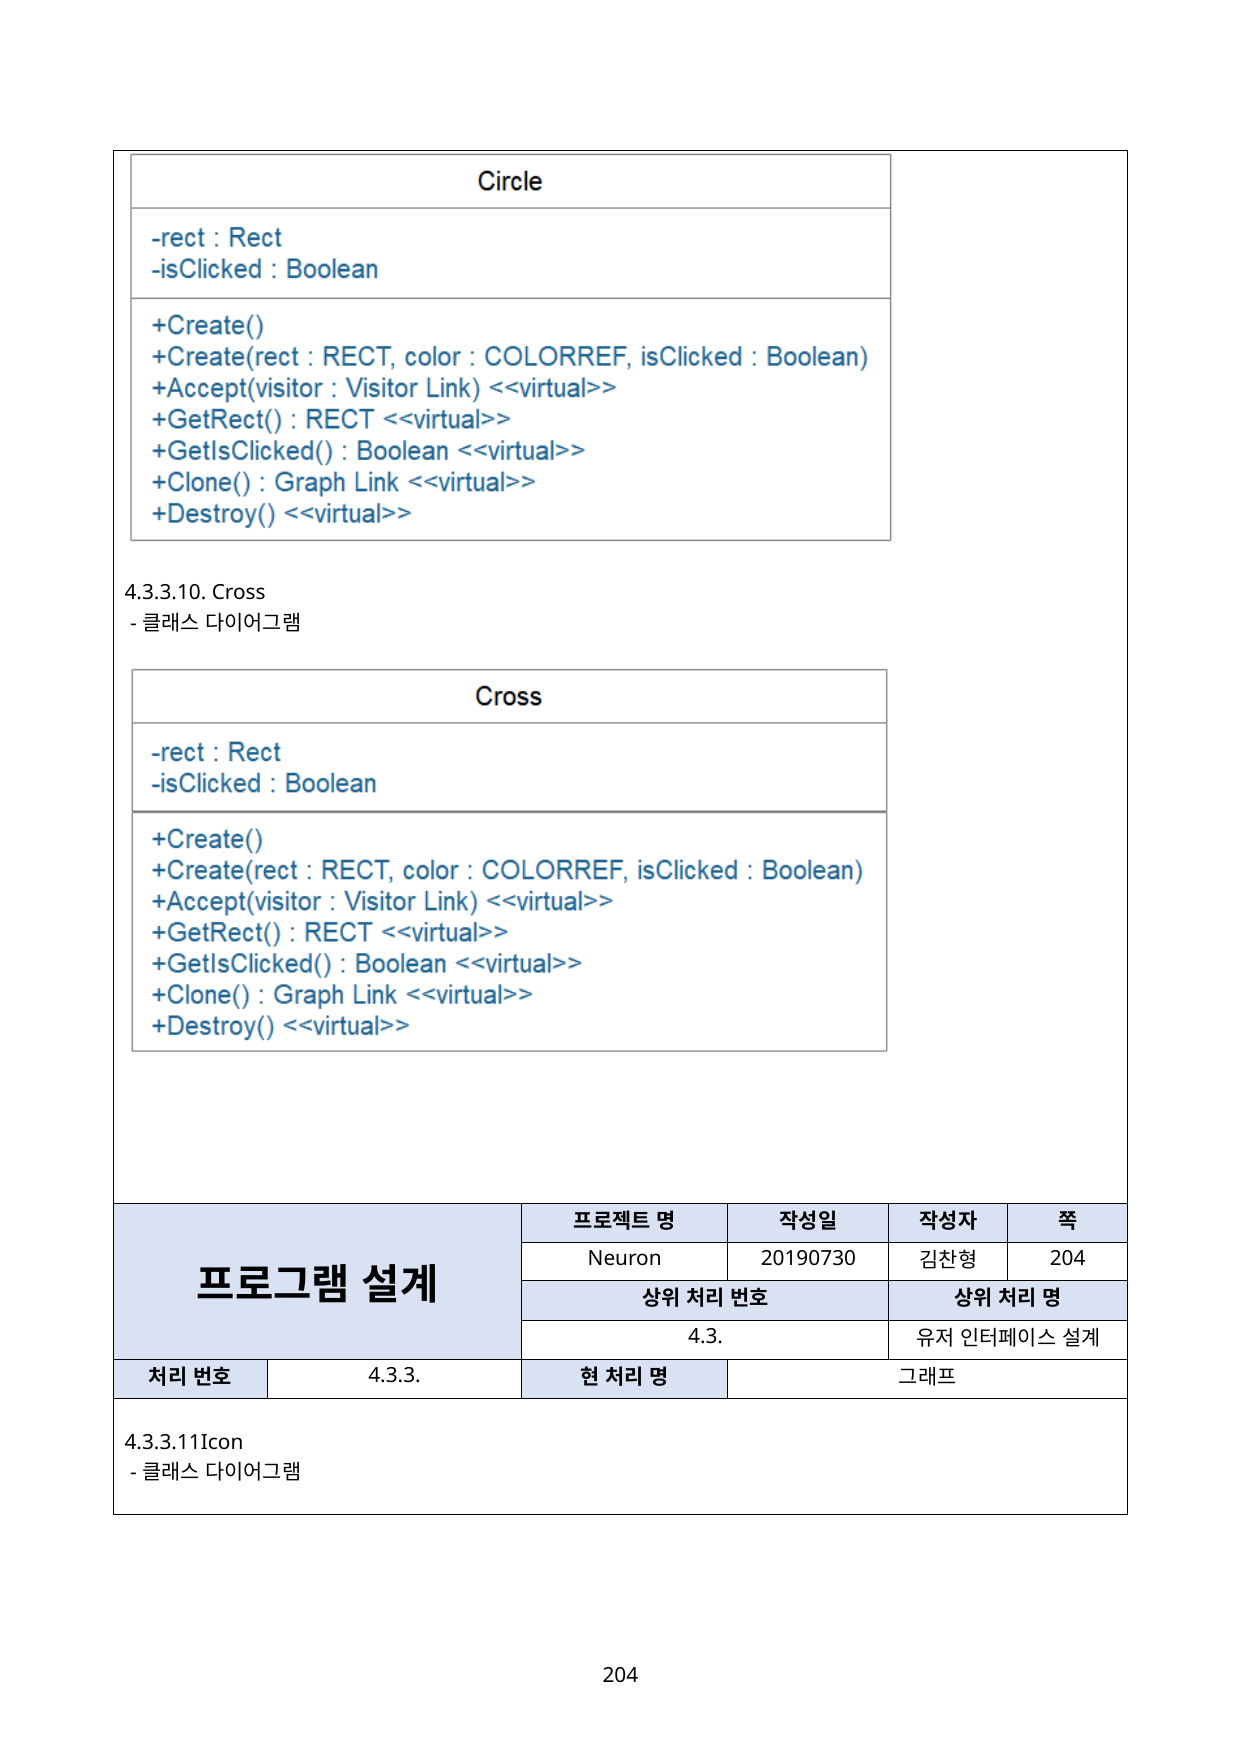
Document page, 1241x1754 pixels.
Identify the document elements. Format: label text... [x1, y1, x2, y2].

table_cell Neuron [522, 1243, 727, 1280]
picture [124, 664, 894, 1061]
table_cell 유저 인터페이스 설계 [889, 1321, 1127, 1359]
table_cell 처리 번호 [114, 1360, 267, 1398]
table_cell 작성일 [728, 1204, 888, 1242]
table_cell 프로젝트 명 [522, 1204, 727, 1242]
table_cell 204 [1008, 1243, 1127, 1280]
table_cell 김찬형 [889, 1243, 1007, 1280]
table_cell 작성자 [889, 1204, 1007, 1242]
picture [124, 151, 898, 549]
table_cell 20190730 [728, 1243, 888, 1280]
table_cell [114, 1399, 1127, 1514]
table_cell 4.3.3. [268, 1360, 521, 1398]
table_cell 현 처리 명 [522, 1360, 727, 1398]
table_cell 쪽 [1008, 1204, 1127, 1242]
table_cell 상위 처리 번호 [522, 1281, 888, 1320]
table_cell 프로그램 설계 [114, 1204, 521, 1359]
table_cell 그래프 [728, 1360, 1127, 1398]
table_cell 상위 처리 명 [889, 1281, 1127, 1320]
table_cell 4.3. [522, 1321, 888, 1359]
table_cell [114, 151, 1127, 1203]
